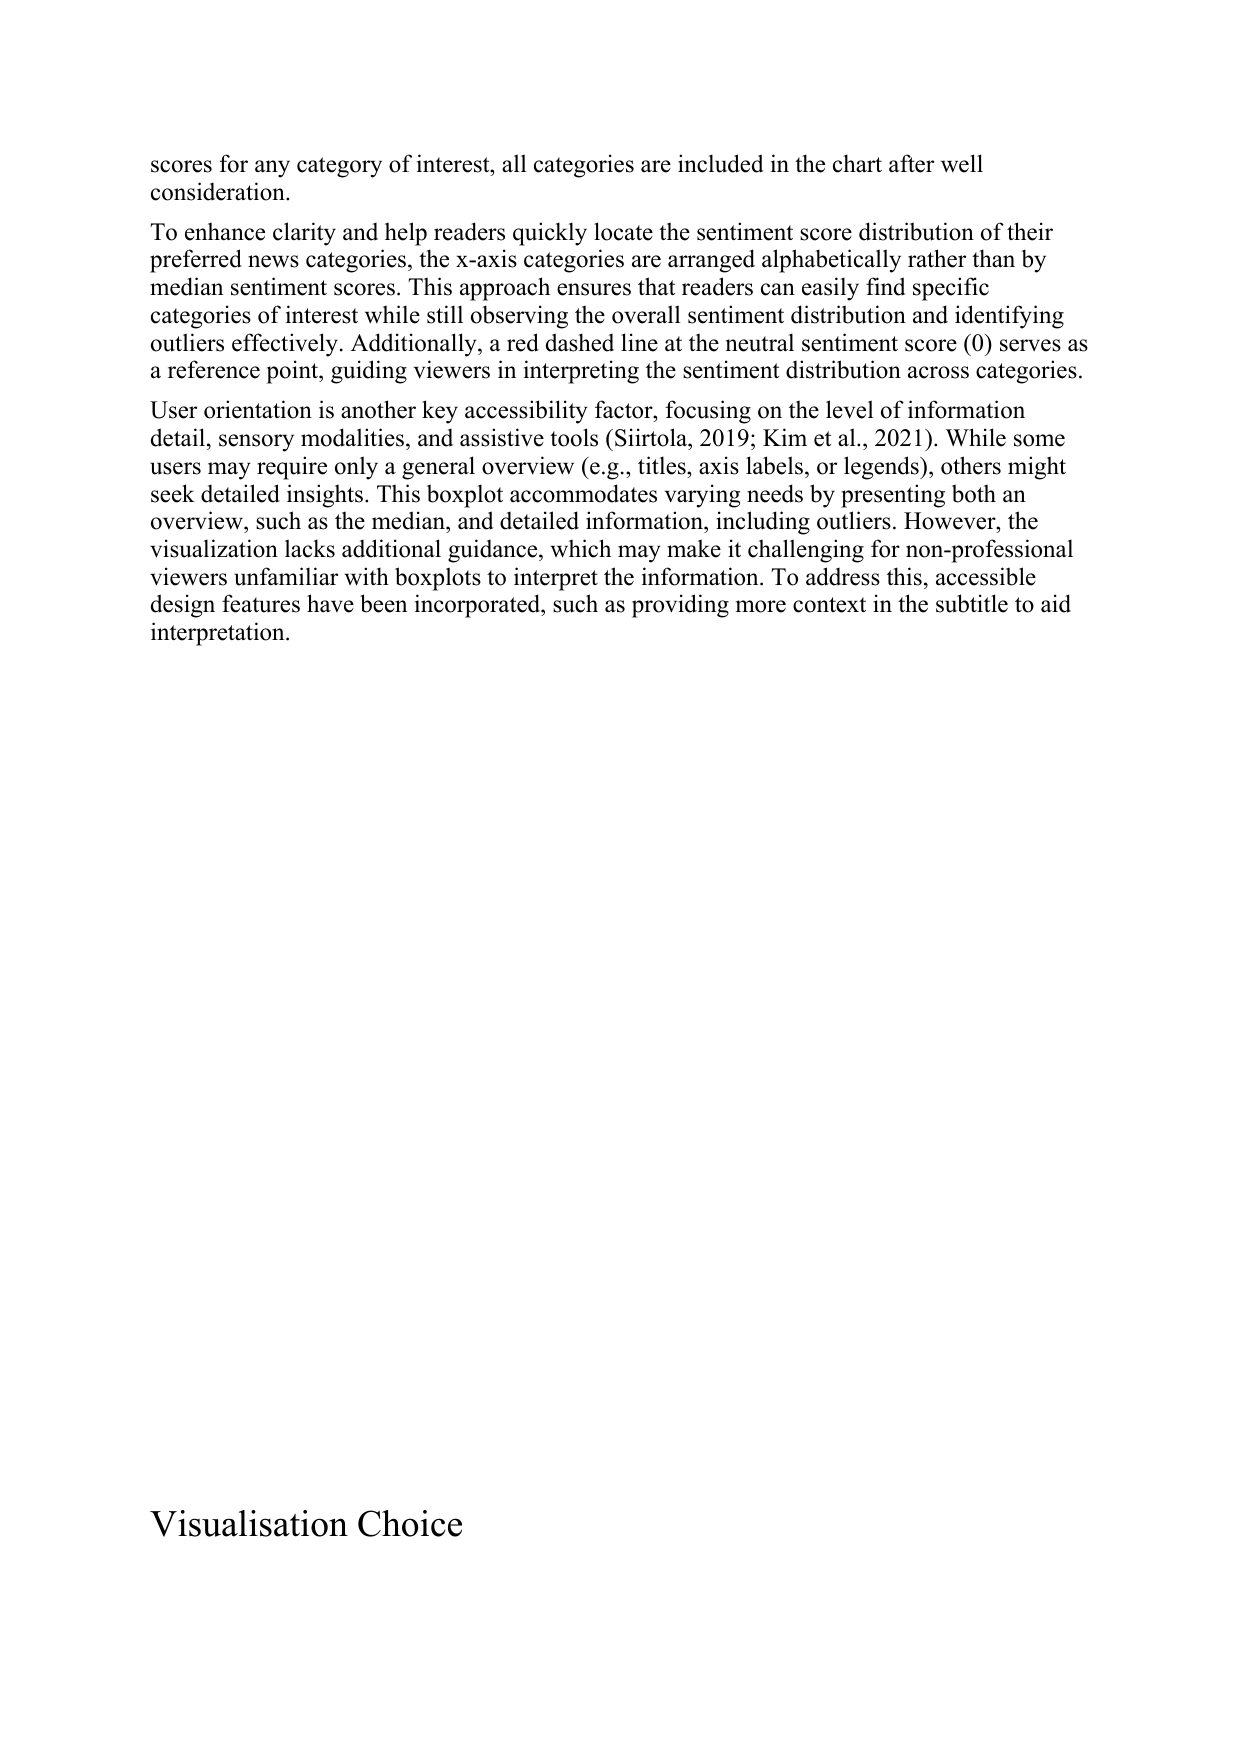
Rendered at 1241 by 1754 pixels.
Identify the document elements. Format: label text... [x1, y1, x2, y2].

text To enhance clarity and help readers quickly locate the sentiment score distribution of their preferred news categories, the x-axis categories are arranged alphabetically rather than by median sentiment scores. This approach ensures that readers can easily find specific categories of interest while still observing the overall sentiment distribution and identifying outliers effectively. Additionally, a red dashed line at the neutral sentiment score (0) serves as a reference point, guiding viewers in interpreting the sentiment distribution across categories. [150, 218, 1090, 384]
text User orientation is another key accessibility factor, focusing on the level of information detail, sensory modalities, and assistive tools (Siirtola, 2019; Kim et al., 2021). While some users may require only a general overview (e.g., titles, axis labels, or legends), others might seek detailed insights. This boxplot accommodates varying needs by presenting both an overview, such as the median, and detailed information, including outliers. However, the visualization lacks additional guidance, which may make it challenging for non-professional viewers unfamiliar with boxplots to interpret the information. To address this, accessible design features have been incorporated, such as providing more context in the subtitle to aid interpretation. [150, 397, 1090, 646]
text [150, 150, 1090, 205]
text Visualisation Choice [150, 1503, 1090, 1544]
